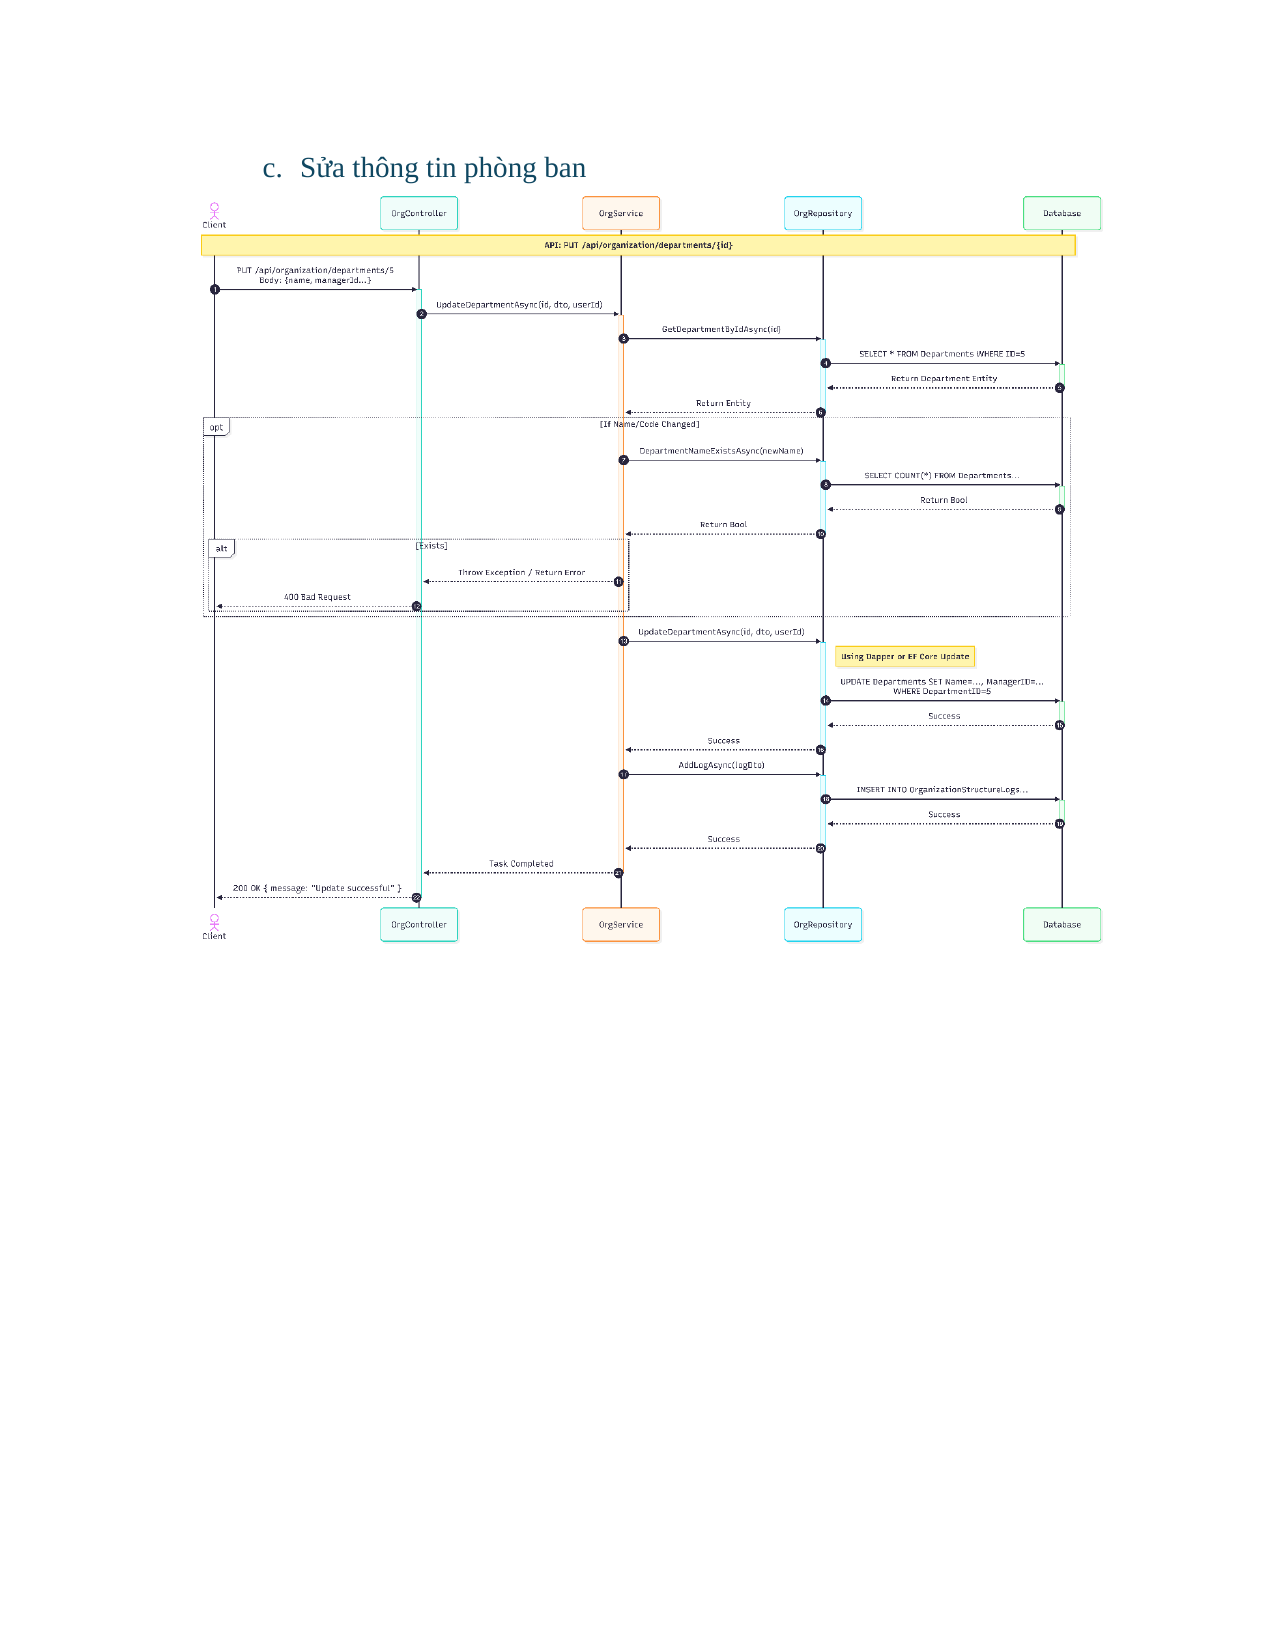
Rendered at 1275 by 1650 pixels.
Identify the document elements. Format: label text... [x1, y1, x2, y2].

subtitle Sửa thông tin phòng ban [262, 150, 1125, 183]
picture [150, 191, 1125, 962]
